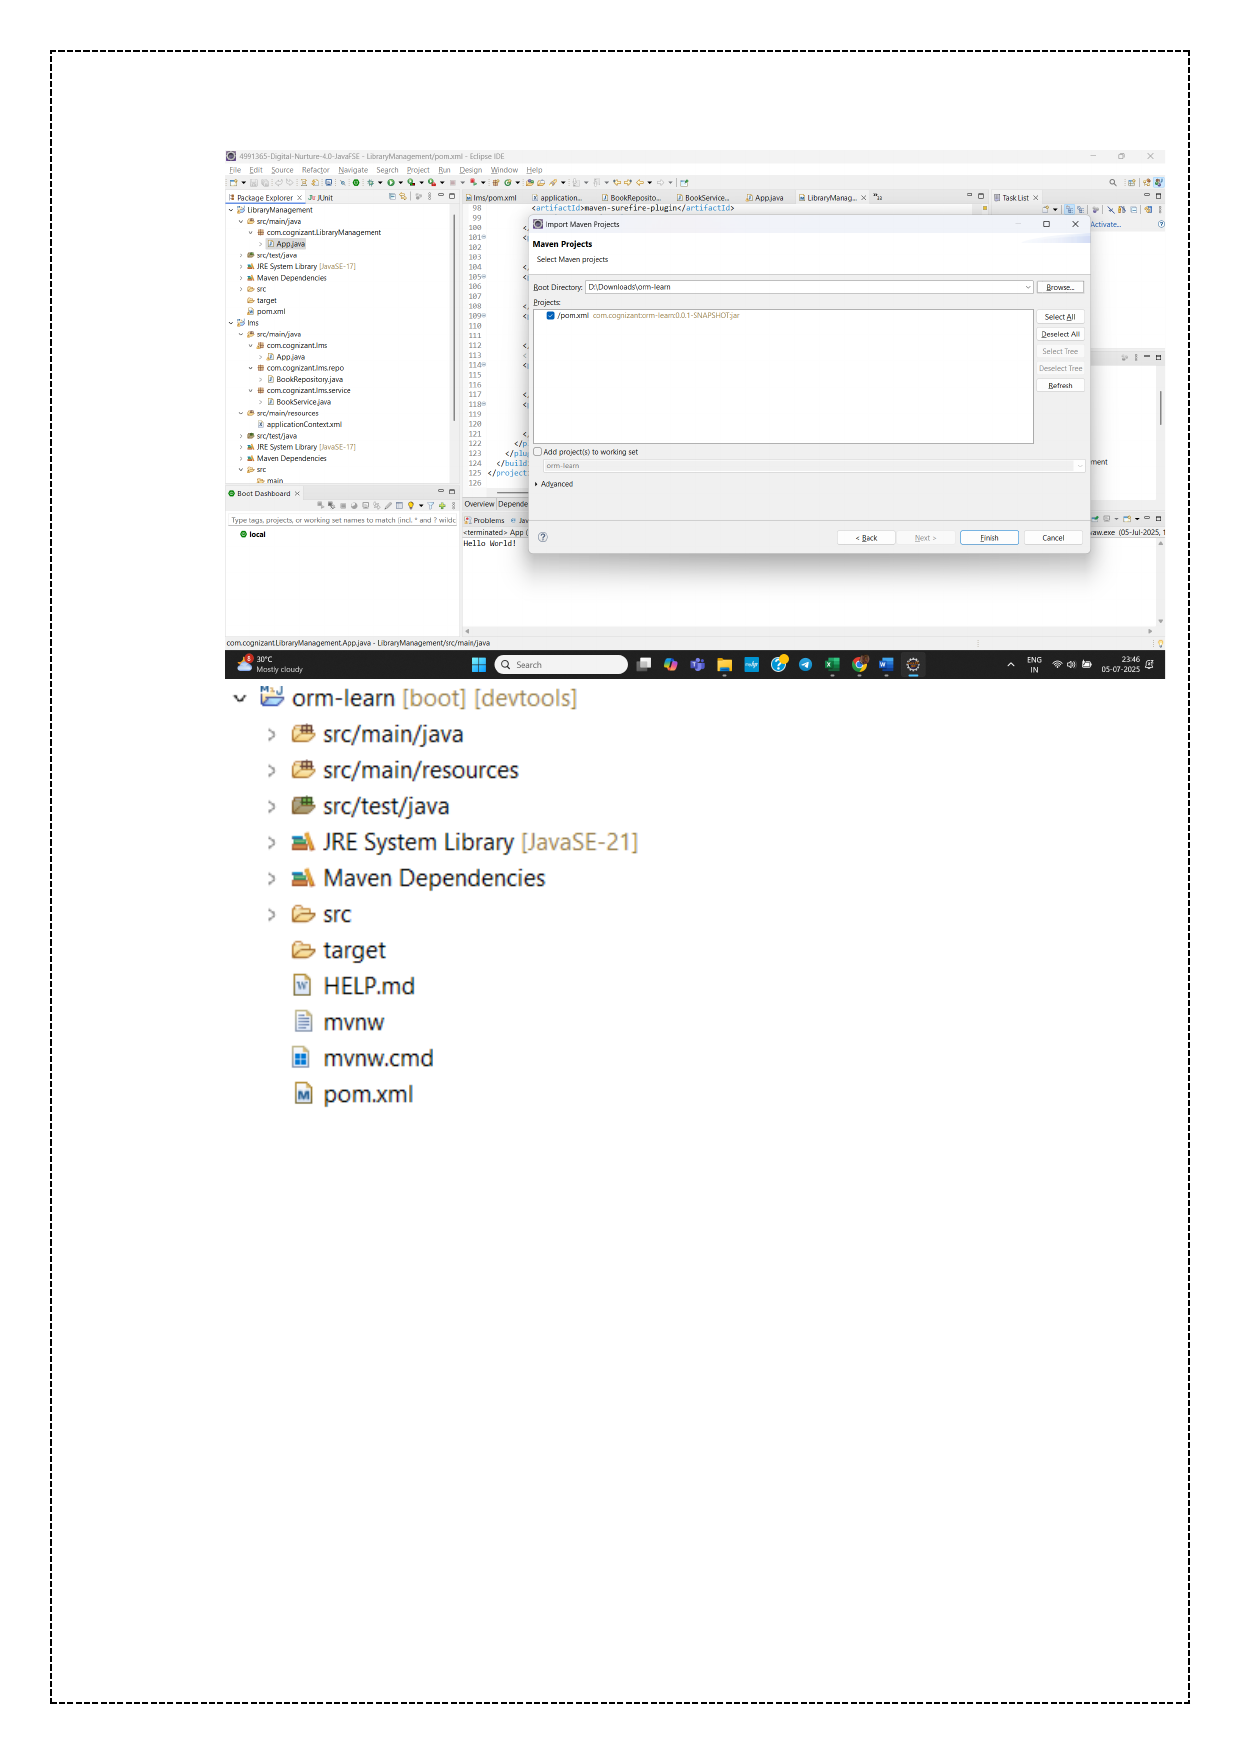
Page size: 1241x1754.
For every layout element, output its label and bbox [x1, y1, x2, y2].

picture [225, 686, 946, 1115]
picture [225, 150, 1166, 679]
